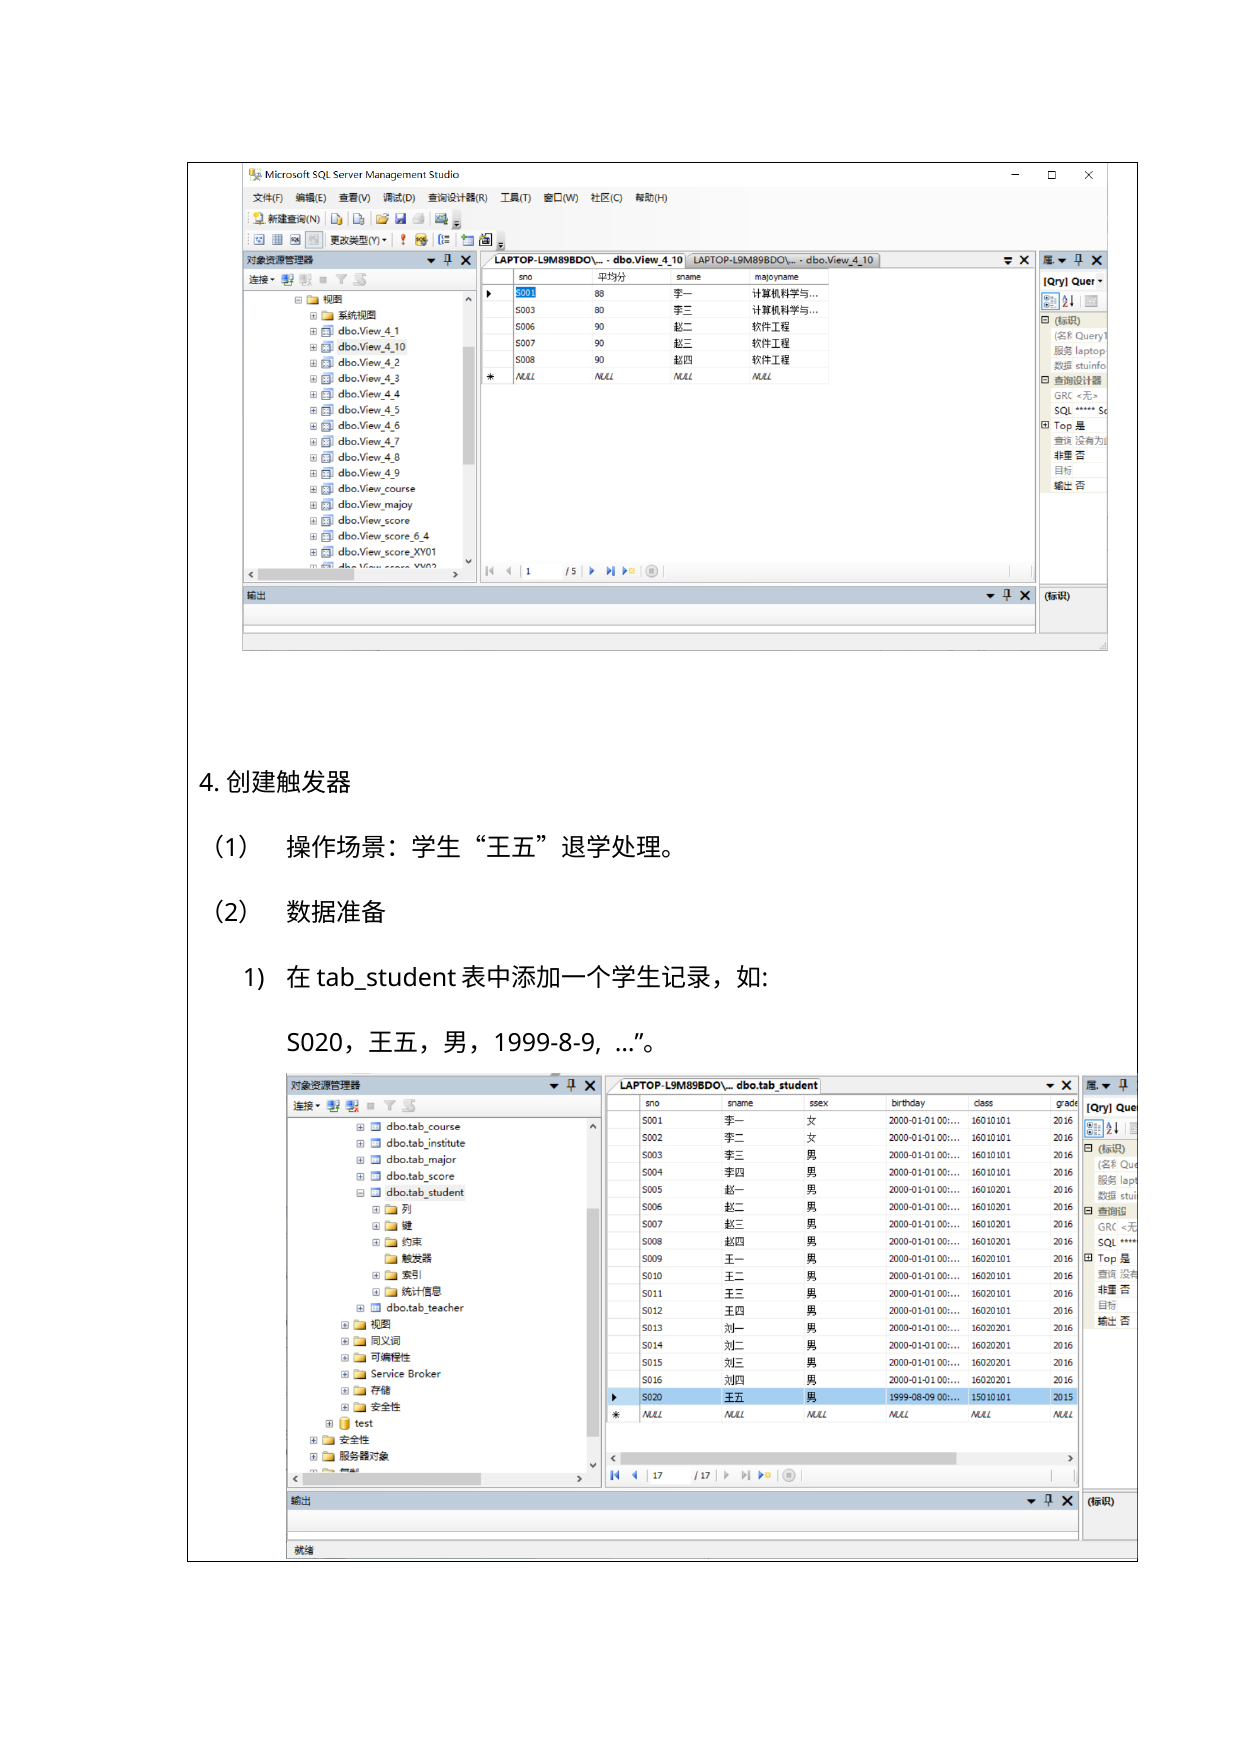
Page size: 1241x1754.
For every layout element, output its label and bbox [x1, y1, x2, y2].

picture [242, 163, 1108, 651]
picture [286, 1073, 1138, 1559]
table_cell [188, 163, 1137, 1561]
